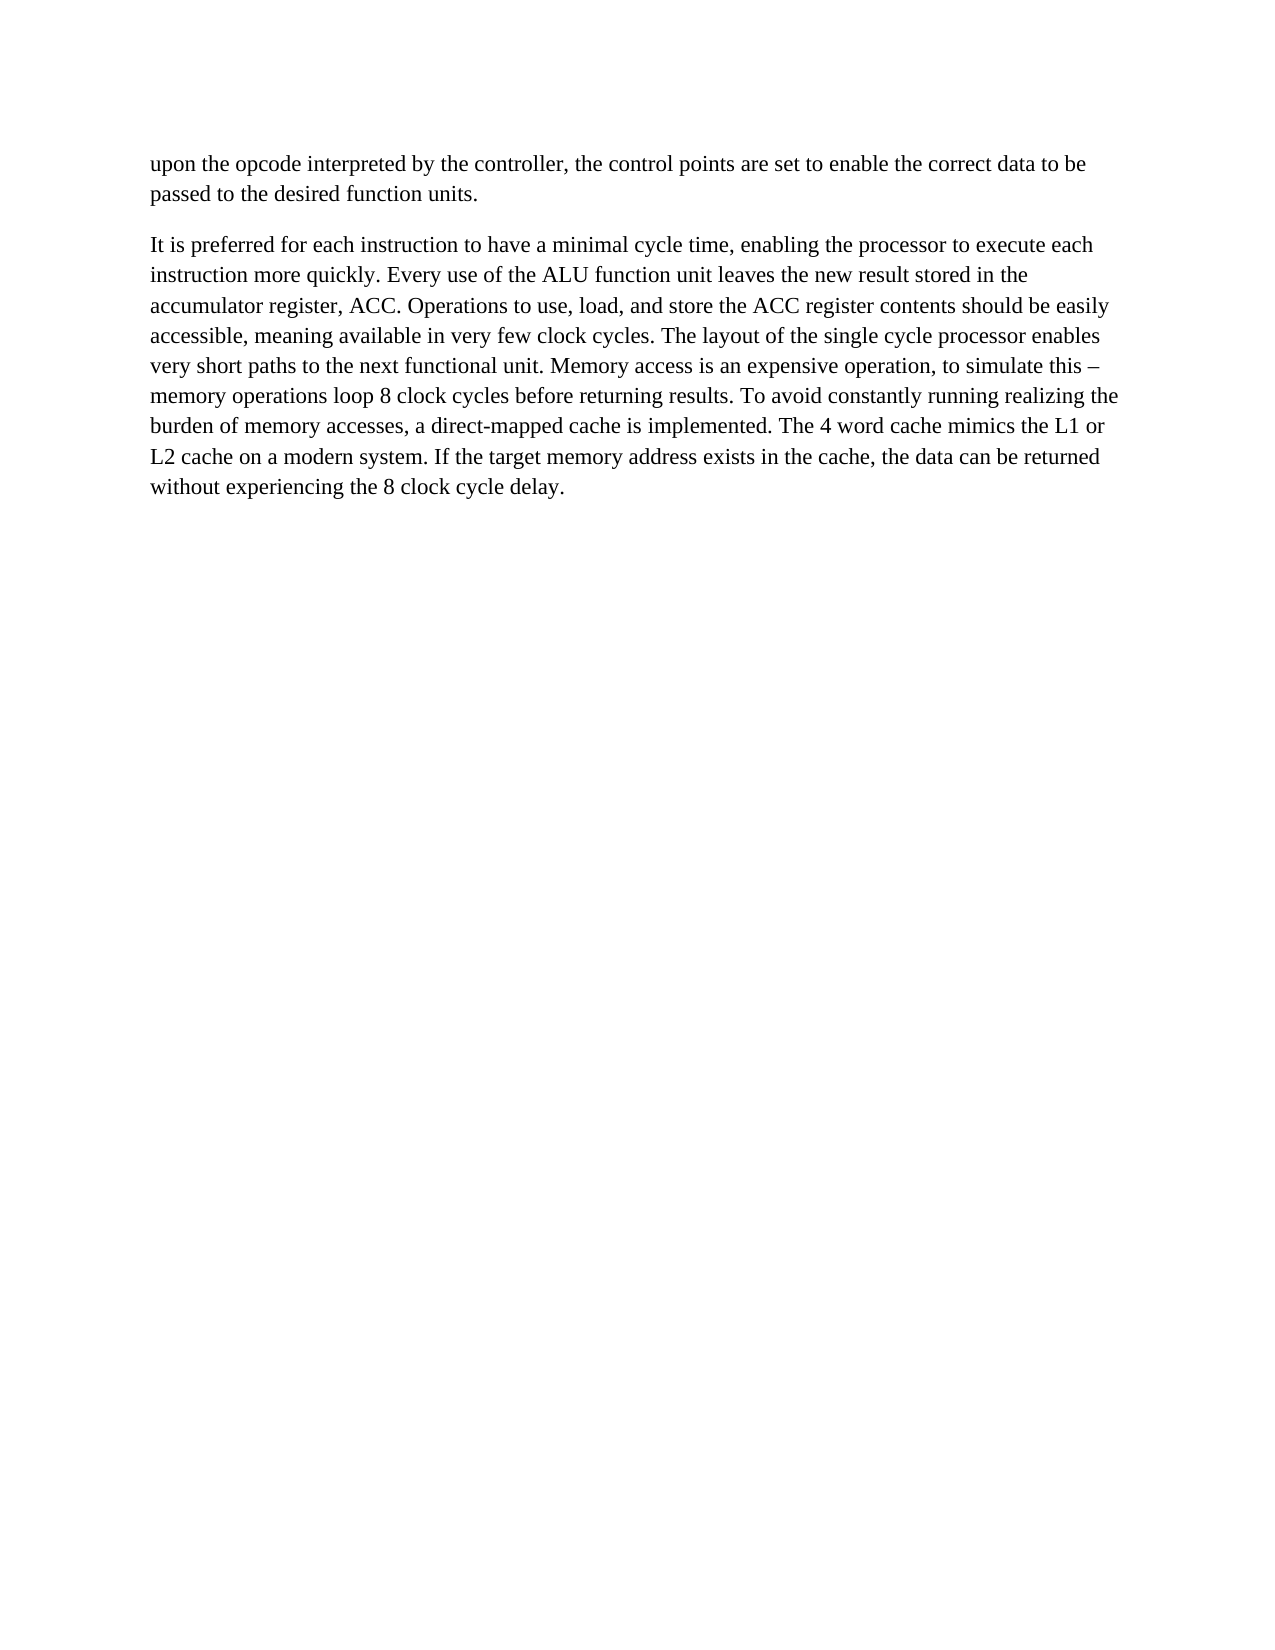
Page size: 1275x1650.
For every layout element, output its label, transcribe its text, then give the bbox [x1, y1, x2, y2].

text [150, 150, 1125, 207]
text It is preferred for each instruction to have a minimal cycle time, enabling the processor to execute each instruction more quickly. Every use of the ALU function unit leaves the new result stored in the accumulator register, ACC. Operations to use, load, and store the ACC register contents should be easily accessible, meaning available in very few clock cycles. The layout of the single cycle processor enables very short paths to the next functional unit. Memory access is an expensive operation, to simulate this – memory operations loop 8 clock cycles before returning results. To avoid constantly running realizing the burden of memory accesses, a direct-mapped cache is implemented. The 4 word cache mimics the L1 or L2 cache on a modern system. If the target memory address exists in the cache, the data can be returned without experiencing the 8 clock cycle delay. [150, 231, 1125, 499]
